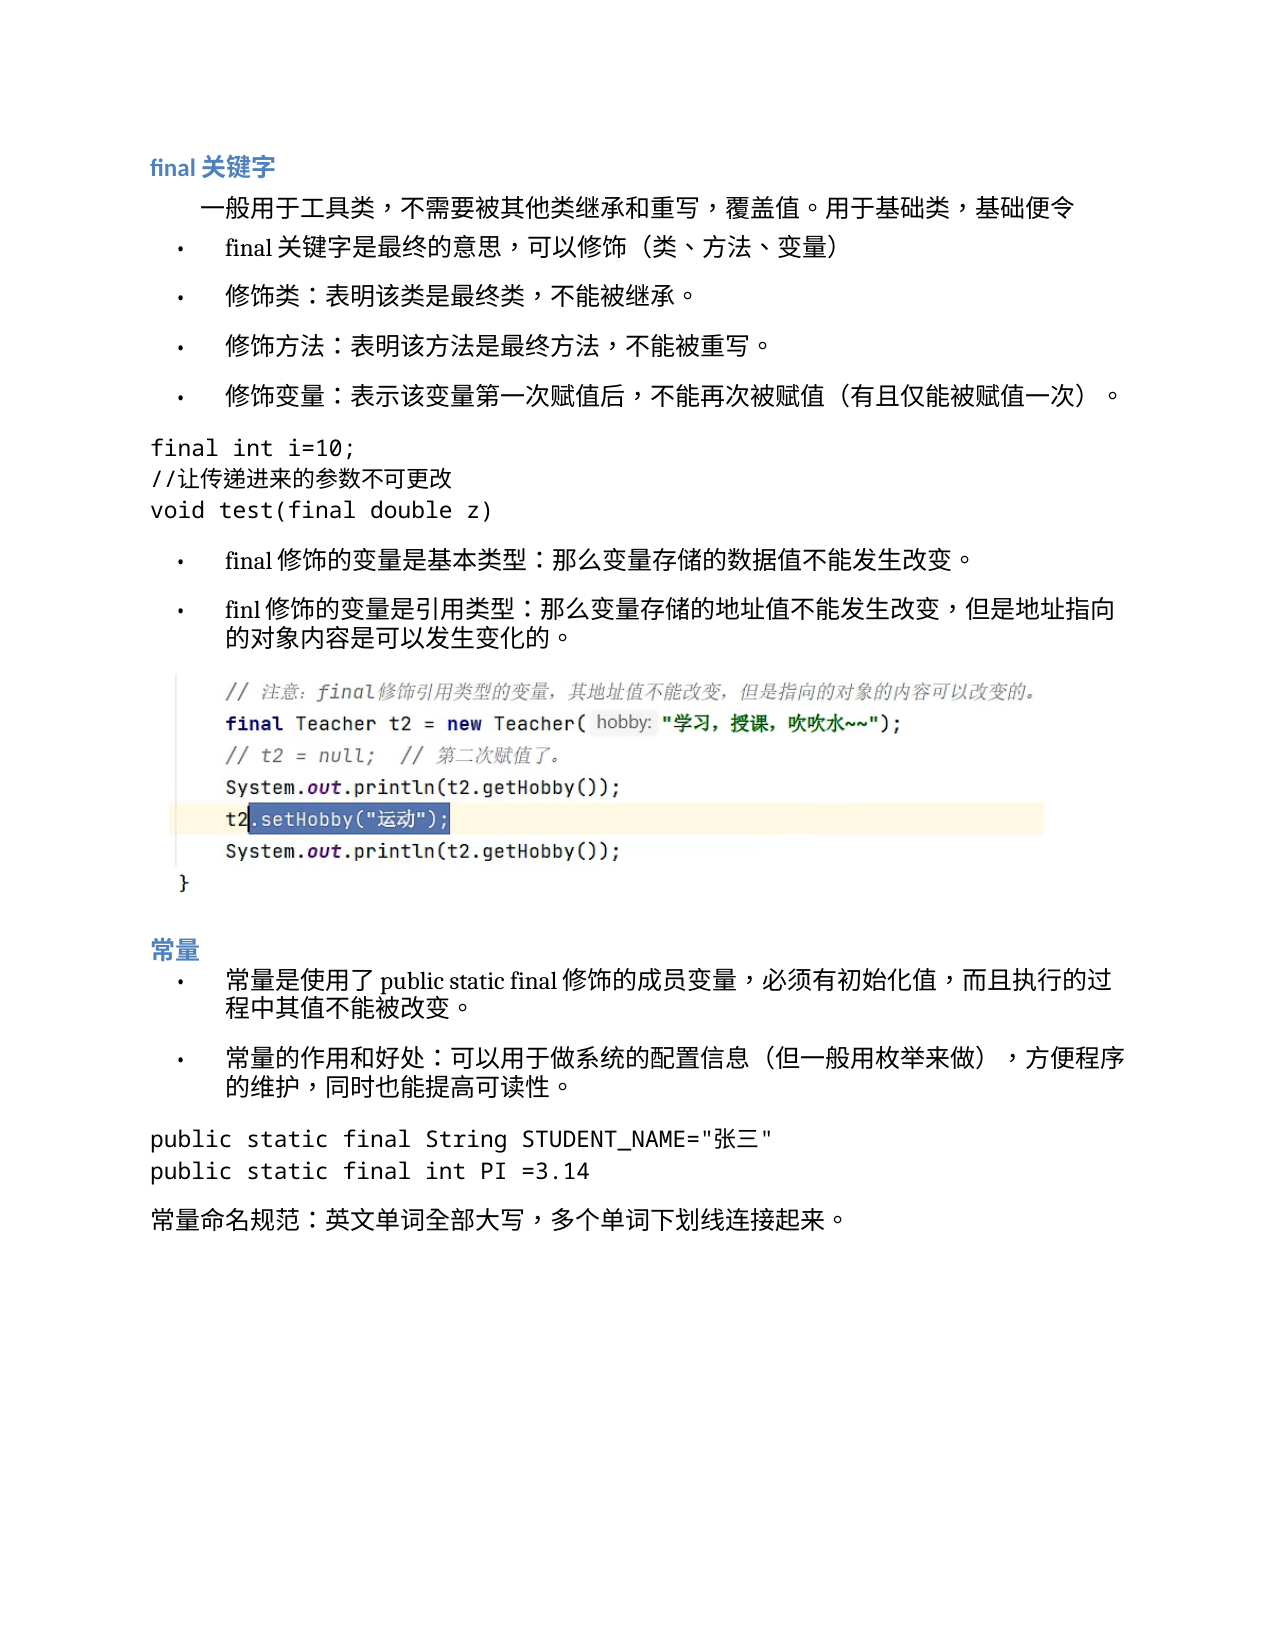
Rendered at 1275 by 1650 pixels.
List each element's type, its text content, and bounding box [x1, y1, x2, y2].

text final int i=10; //让传递进来的参数不可更改 void test(final double z) [150, 432, 1125, 526]
list 修饰变量：表示该变量第一次赋值后，不能再次被赋值（有且仅能被赋值一次）。 [175, 382, 1125, 411]
picture [168, 674, 1044, 912]
subtitle 常量 [150, 933, 1125, 967]
list 常量是使用了public static final修饰的成员变量，必须有初始化值，而且执行的过程中其值不能被改变。 [175, 967, 1125, 1024]
text 常量命名规范：英文单词全部大写，多个单词下划线连接起来。 [150, 1207, 1125, 1235]
list finl修饰的变量是引用类型：那么变量存储的地址值不能发生改变，但是地址指向的对象内容是可以发生变化的。 [175, 596, 1125, 654]
list 修饰方法：表明该方法是最终方法，不能被重写。 [175, 333, 1125, 362]
list 常量的作用和好处：可以用于做系统的配置信息（但一般用枚举来做），方便程序的维护，同时也能提高可读性。 [175, 1045, 1125, 1102]
text public static final String STUDENT_NAME="张三" public static final int PI =3.14 [150, 1123, 1125, 1186]
list final修饰的变量是基本类型：那么变量存储的数据值不能发生改变。 [175, 547, 1125, 575]
subtitle final关键字 [150, 150, 1125, 184]
list 修饰类：表明该类是最终类，不能被继承。 [175, 283, 1125, 312]
text 一般用于工具类，不需要被其他类继承和重写，覆盖值。用于基础类，基础便令 [200, 194, 1075, 223]
list final关键字是最终的意思，可以修饰（类、方法、变量） [175, 234, 1125, 262]
